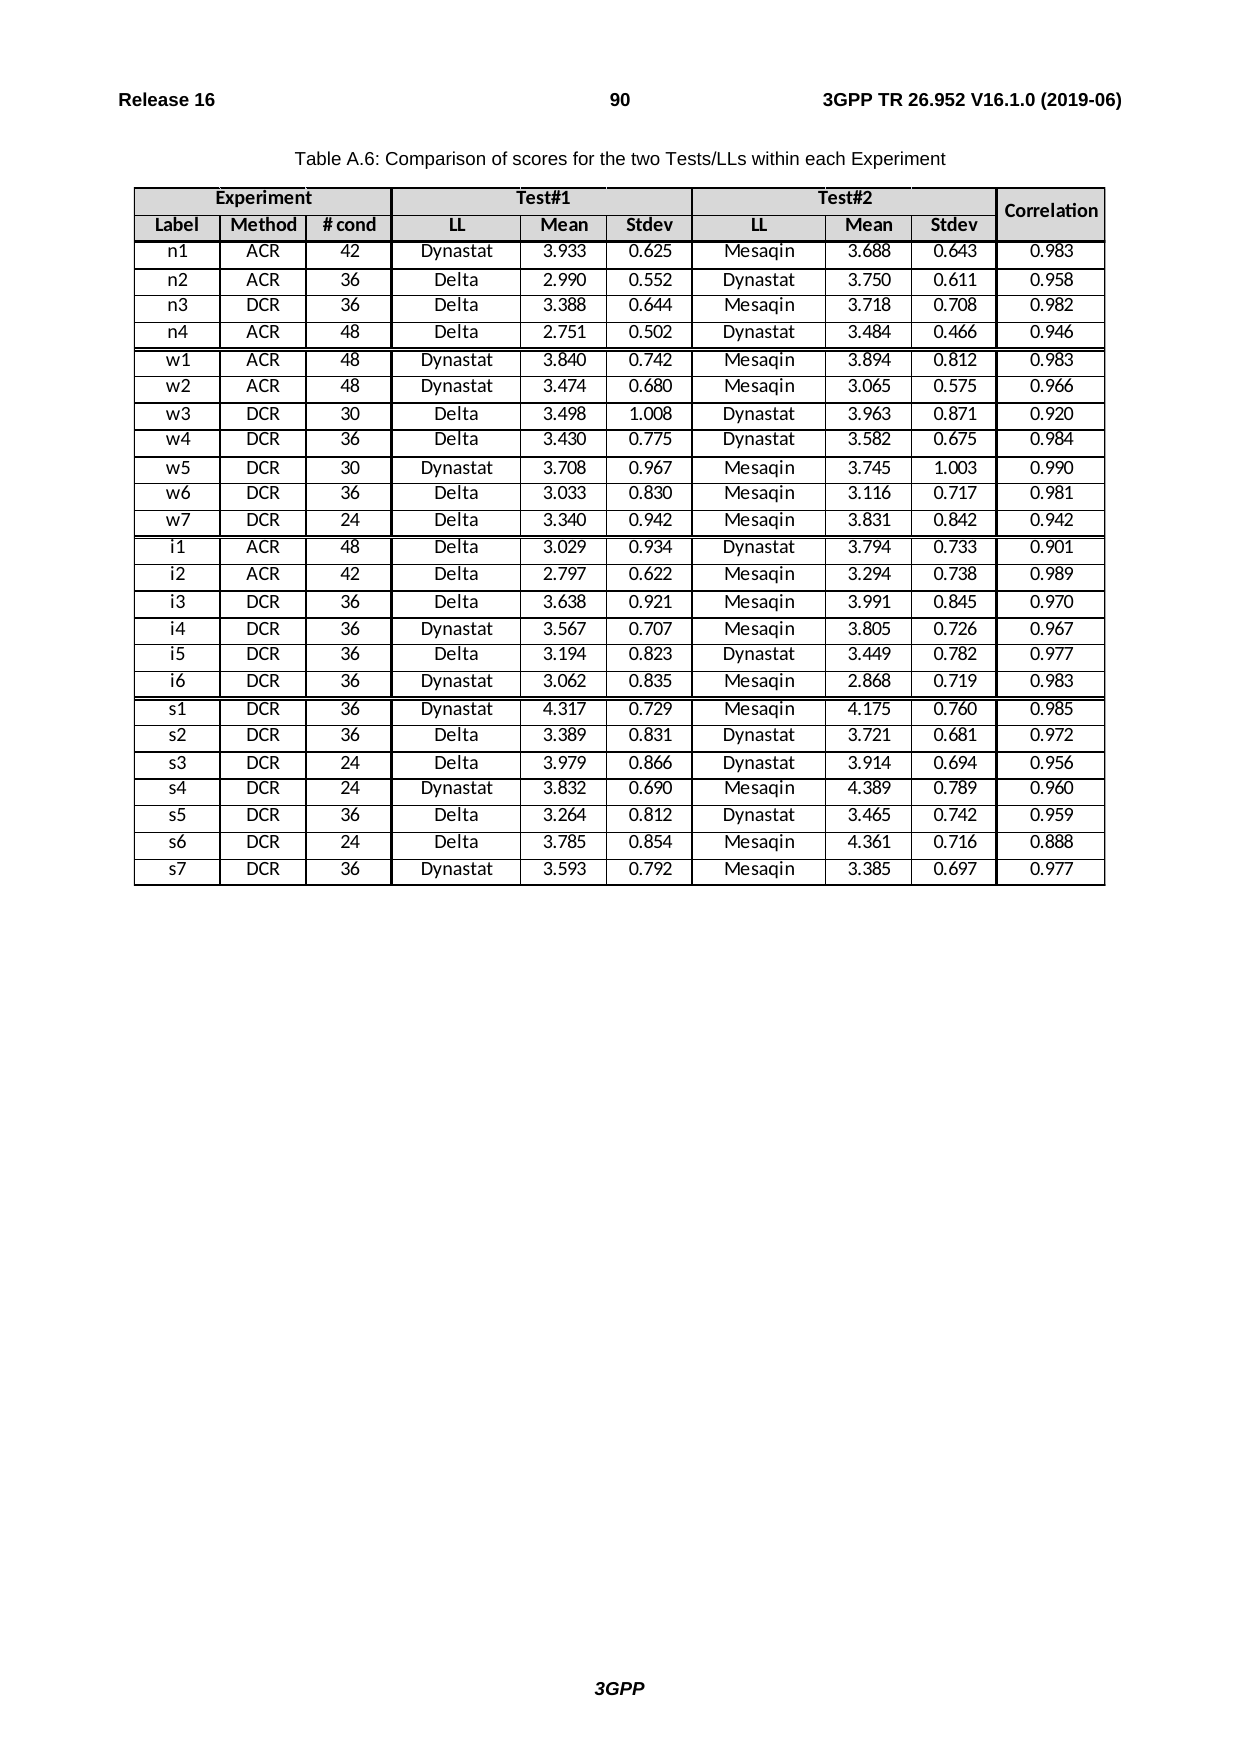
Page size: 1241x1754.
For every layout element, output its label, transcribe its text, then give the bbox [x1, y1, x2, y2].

text Table A.6: Comparison of scores for the two Tests/LLs within each Experiment [118, 147, 1122, 169]
